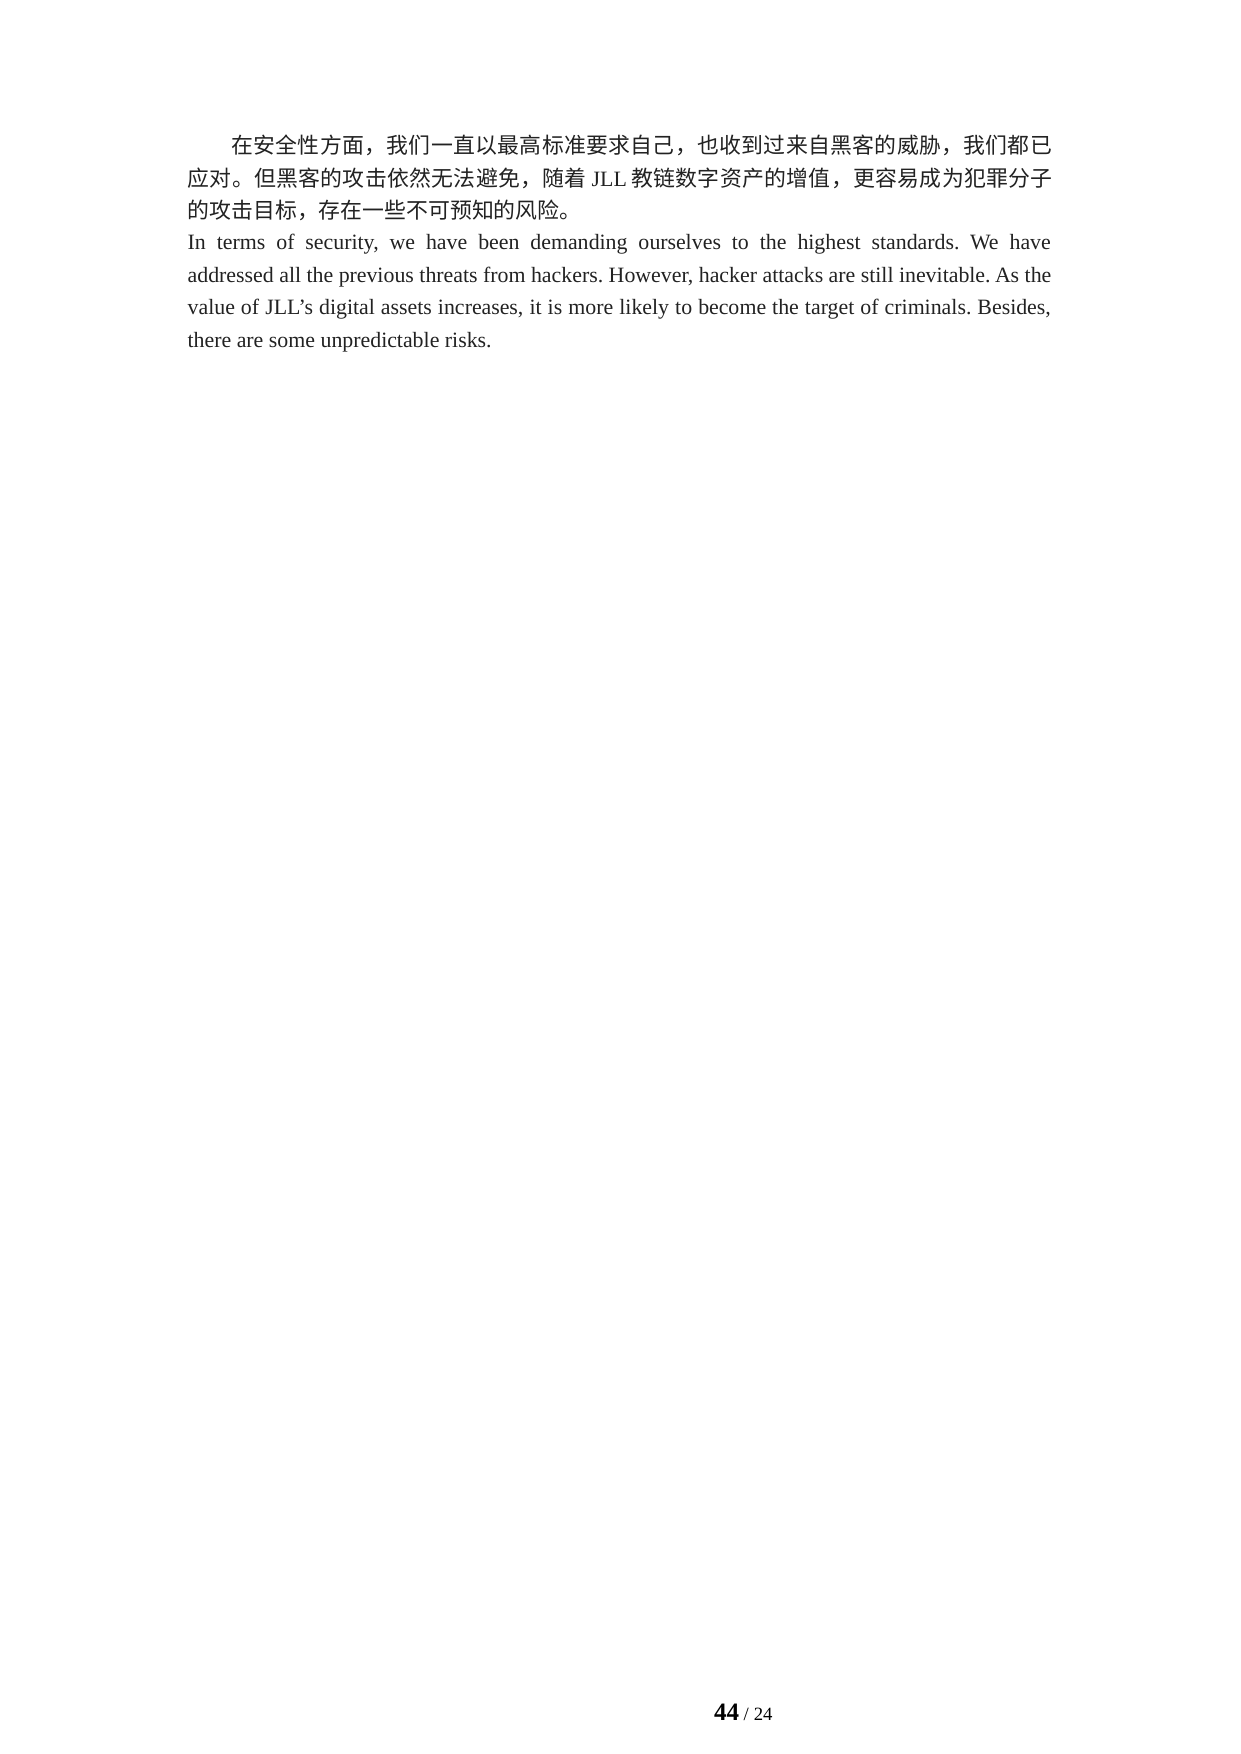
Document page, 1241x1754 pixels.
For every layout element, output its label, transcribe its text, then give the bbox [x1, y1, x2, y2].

text In terms of security, we have been demanding ourselves to the highest standards. We have addressed all the previous threats from hackers. However, hacker attacks are still inevitable. As the value of JLL’s digital assets increases, it is more likely to become the target of criminals. Besides, there are some unpredictable risks. [187, 226, 1053, 356]
text 在安全性方面，我们一直以最高标准要求自己，也收到过来自黑客的威胁，我们都已应对。但黑客的攻击依然无法避免，随着JLL教链数字资产的增值，更容易成为犯罪分子的攻击目标，存在一些不可预知的风险。 [187, 128, 1053, 226]
